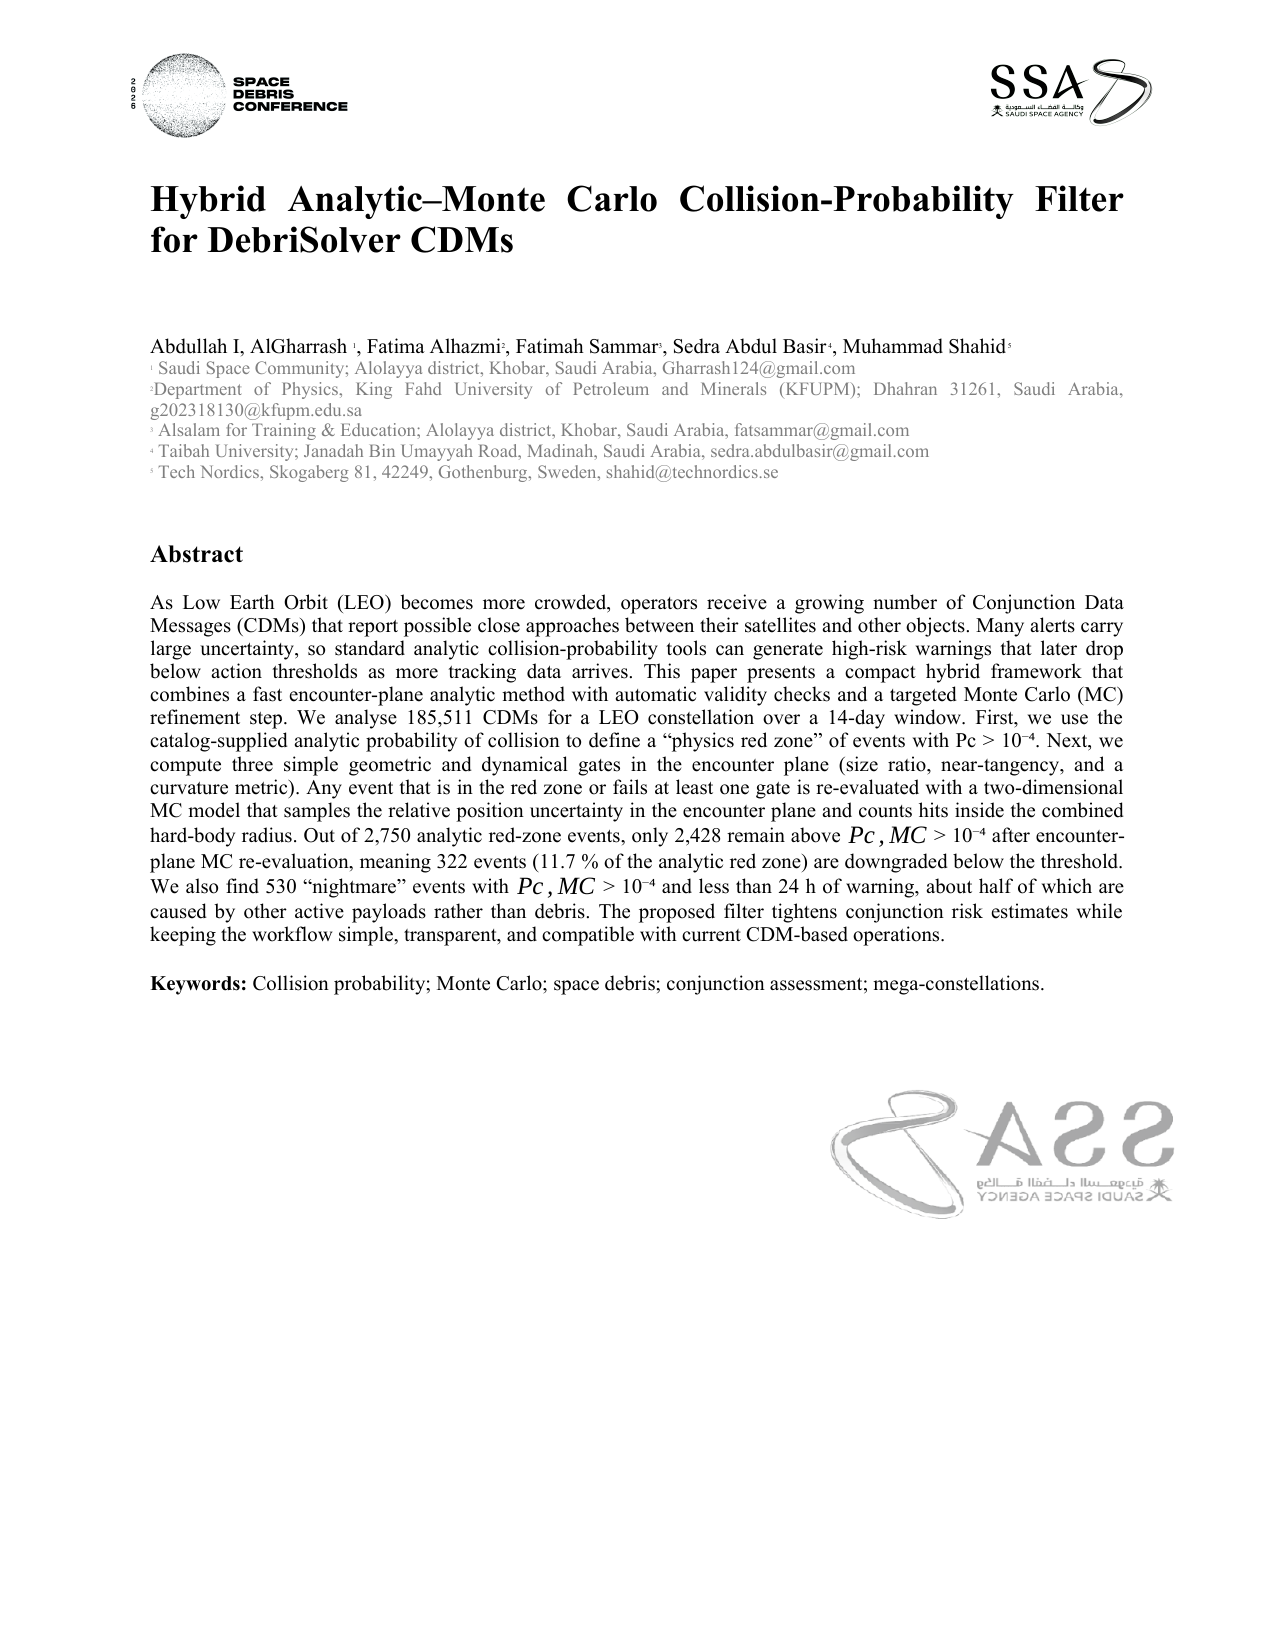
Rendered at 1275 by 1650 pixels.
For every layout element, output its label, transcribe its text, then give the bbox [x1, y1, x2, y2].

text 2Department of Physics, King Fahd University of Petroleum and Minerals (KFUPM); Dhahran 31261, Saudi Arabia, g202318130@kfupm.edu.sa [150, 378, 1125, 420]
subtitle Abstract [150, 540, 1125, 568]
text 1 Saudi Space Community; Alolayya district, Khobar, Saudi Arabia, Gharrash124@gmail.com [150, 358, 1125, 378]
text Keywords: Collision probability; Monte Carlo; space debris; conjunction assessment; mega-constellations. [150, 972, 1125, 995]
picture [5, 1016, 1275, 1648]
text 3 Alsalam for Training & Education; Alolayya district, Khobar, Saudi Arabia, fatsammar@gmail.com [150, 420, 1125, 441]
text Hybrid Analytic–Monte Carlo Collision-Probability Filter for DebriSolver CDMs [150, 178, 1125, 261]
picture [967, 36, 1175, 150]
picture [128, 53, 350, 138]
text 4 Taibah University; Janadah Bin Umayyah Road, Madinah, Saudi Arabia, sedra.abdulbasir@gmail.com [150, 441, 1125, 461]
text As Low Earth Orbit (LEO) becomes more crowded, operators receive a growing number of Conjunction Data Messages (CDMs) that report possible close approaches between their satellites and other objects. Many alerts carry large uncertainty, so standard analytic collision-probability tools can generate high-risk warnings that later drop below action thresholds as more tracking data arrives. This paper presents a compact hybrid framework that combines a fast encounter-plane analytic method with automatic validity checks and a targeted Monte Carlo (MC) refinement step. We analyse 185,511 CDMs for a LEO constellation over a 14-day window. First, we use the catalog-supplied analytic probability of collision to define a “physics red zone” of events with Pc > 10⁻⁴. Next, we compute three simple geometric and dynamical gates in the encounter plane (size ratio, near-tangency, and a curvature metric). Any event that is in the red zone or fails at least one gate is re-evaluated with a two-dimensional MC model that samples the relative position uncertainty in the encounter plane and counts hits inside the combined hard-body radius. Out of 2,750 analytic red-zone events, only 2,428 remain above > 10⁻⁴ after encounter-plane MC re-evaluation, meaning 322 events (11.7 % of the analytic red zone) are downgraded below the threshold. We also find 530 “nightmare” events with > 10⁻⁴ and less than 24 h of warning, about half of which are caused by other active payloads rather than debris. The proposed filter tightens conjunction risk estimates while keeping the workflow simple, transparent, and compatible with current CDM-based operations. [150, 591, 1125, 946]
text Abdullah I, AlGharrash 1, Fatima Alhazmi2, Fatimah Sammar3, Sedra Abdul Basir 4, Muhammad Shahid 5 [150, 335, 1125, 358]
text 5 Tech Nordics, Skogaberg 81, 42249, Gothenburg, Sweden, shahid@technordics.se [150, 461, 1125, 482]
